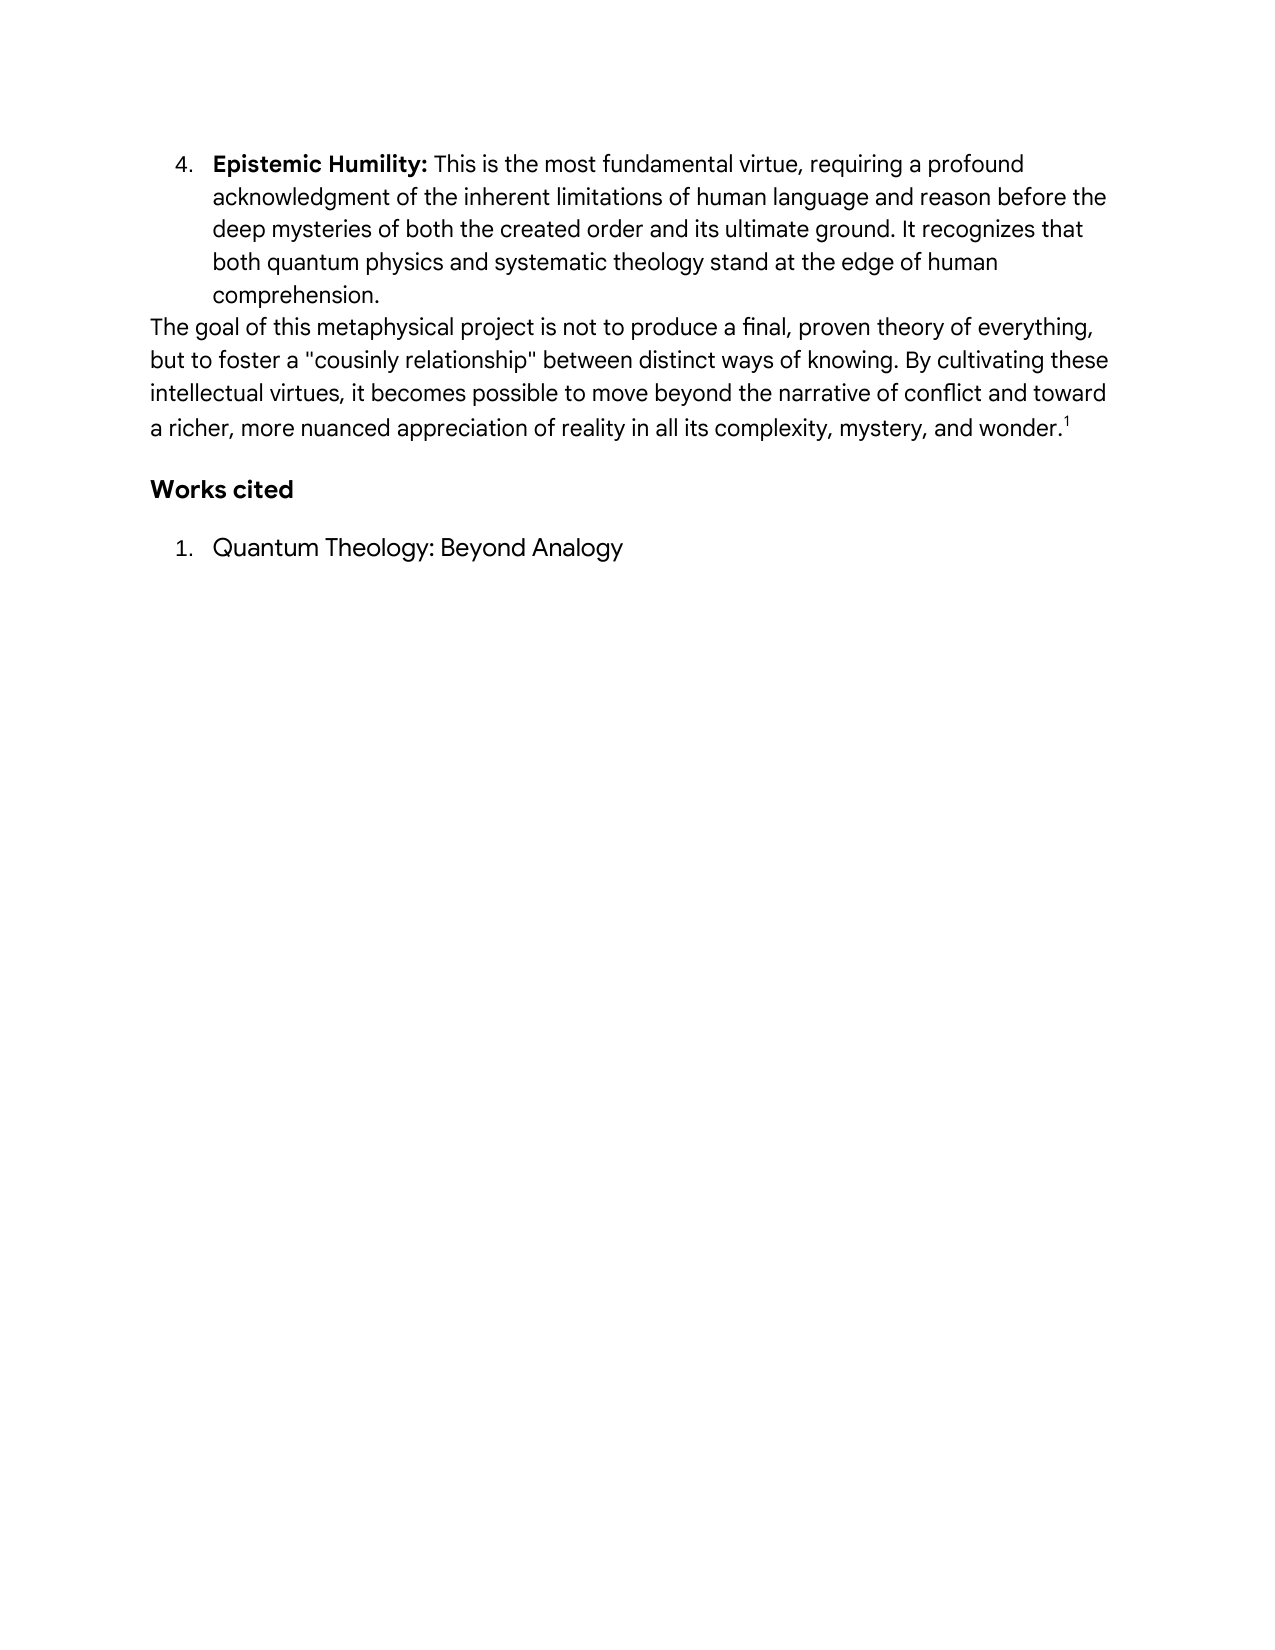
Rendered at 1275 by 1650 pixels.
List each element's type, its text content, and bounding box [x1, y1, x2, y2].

text The goal of this metaphysical project is not to produce a final, proven theory of everything, but to foster a "cousinly relationship" between distinct ways of knowing. By cultivating these intellectual virtues, it becomes possible to move beyond the narrative of conflict and toward a richer, more nuanced appreciation of reality in all its complexity, mystery, and wonder.1 [150, 313, 1125, 443]
list Epistemic Humility: This is the most fundamental virtue, requiring a profound acknowledgment of the inherent limitations of human language and reason before the deep mysteries of both the created order and its ultimate ground. It recognizes that both quantum physics and systematic theology stand at the edge of human comprehension. [175, 150, 1125, 309]
subtitle Works cited [150, 474, 1125, 506]
list Quantum Theology: Beyond Analogy [175, 532, 1125, 564]
